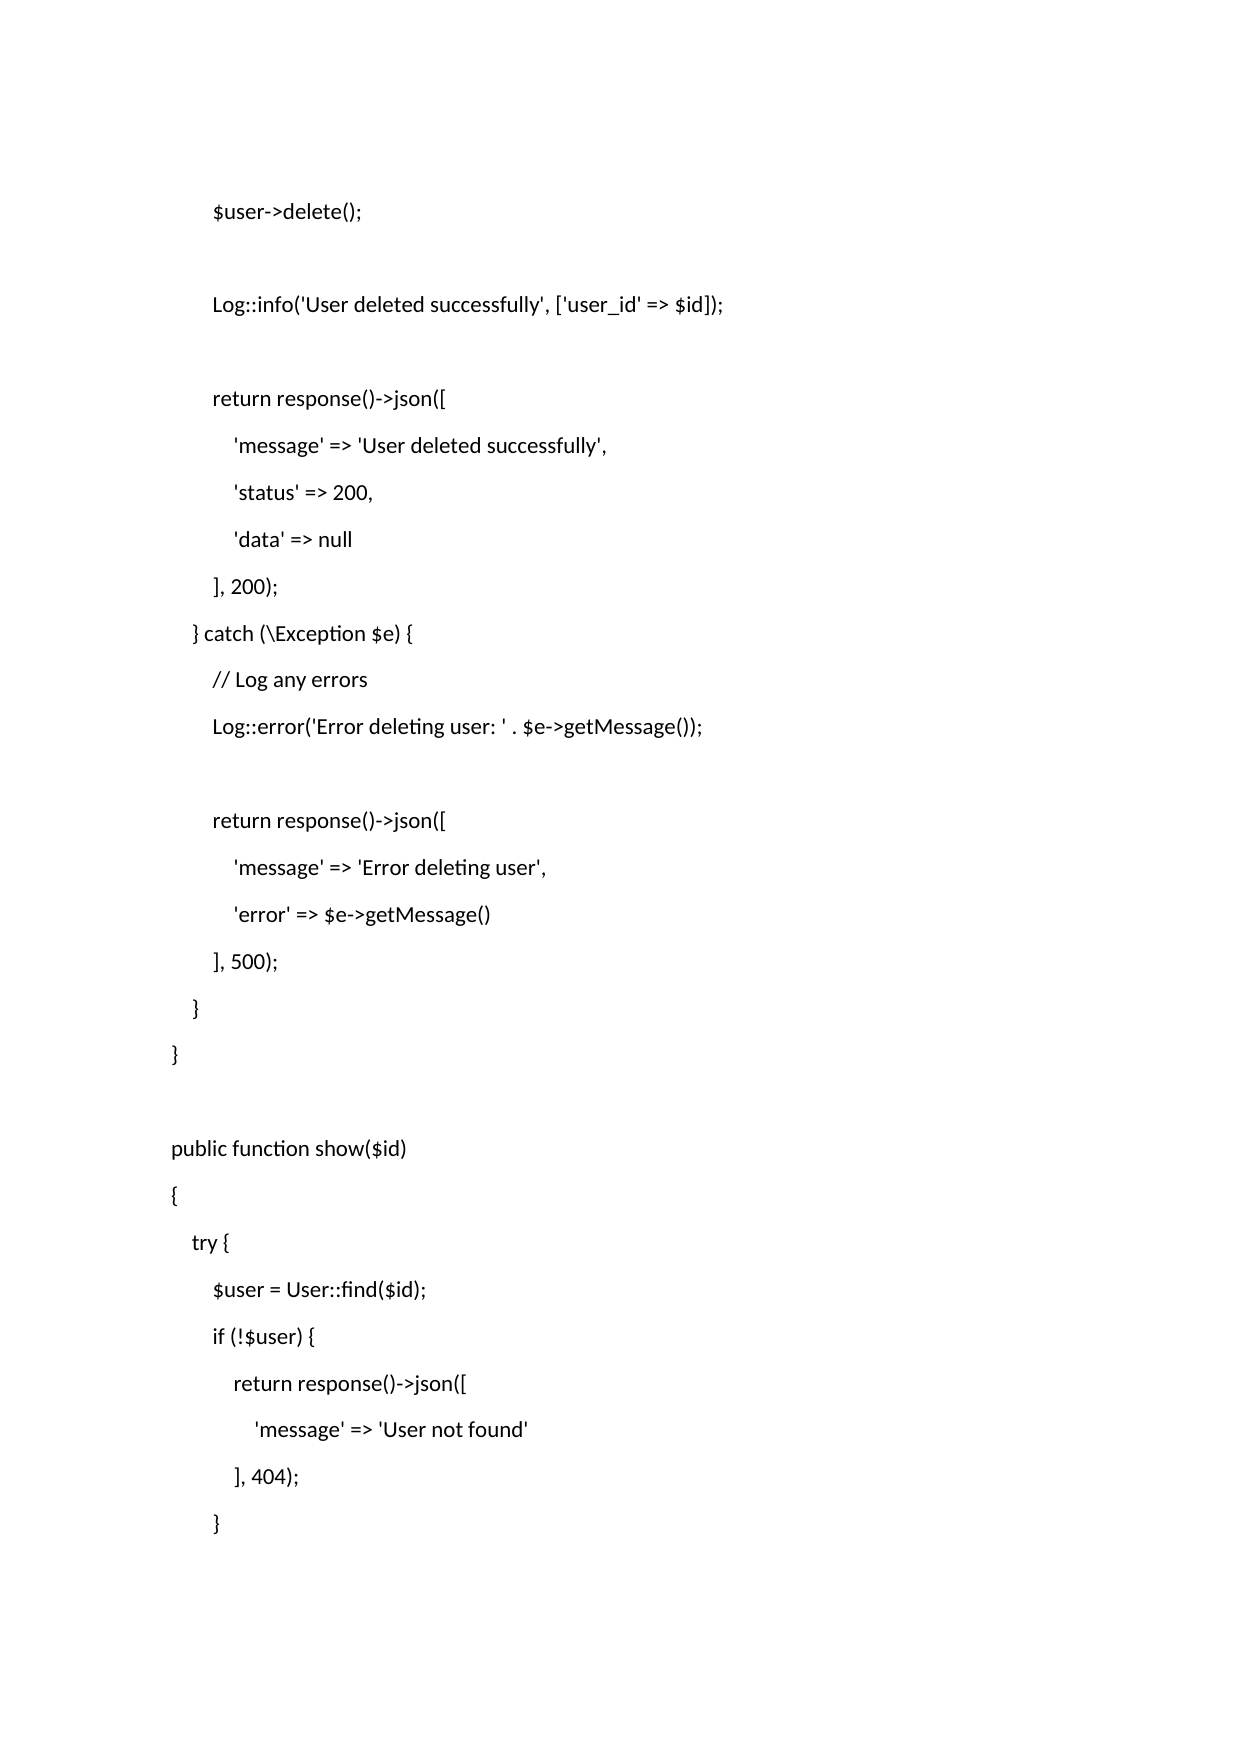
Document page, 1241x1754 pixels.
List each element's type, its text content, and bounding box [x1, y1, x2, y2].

text Log::error('Error deleting user: ' . $e->getMessage()); [150, 712, 1090, 741]
text ], 404); [150, 1462, 1090, 1491]
text 'status' => 200, [150, 478, 1090, 506]
text } [150, 1509, 1090, 1537]
text } [150, 1041, 1090, 1069]
text return response()->json([ [150, 806, 1090, 834]
text { [150, 1181, 1090, 1209]
text ], 200); [150, 572, 1090, 600]
text 'error' => $e->getMessage() [150, 900, 1090, 928]
text // Log any errors [150, 666, 1090, 694]
text $user = User::find($id); [150, 1275, 1090, 1303]
text 'message' => 'User not found' [150, 1416, 1090, 1444]
text return response()->json([ [150, 1369, 1090, 1397]
text ], 500); [150, 947, 1090, 975]
text 'message' => 'Error deleting user', [150, 853, 1090, 881]
text $user->delete(); [150, 197, 1090, 225]
text } catch (\Exception $e) { [150, 619, 1090, 647]
text 'data' => null [150, 525, 1090, 553]
text public function show($id) [150, 1134, 1090, 1162]
text } [150, 994, 1090, 1022]
text return response()->json([ [150, 384, 1090, 412]
text 'message' => 'User deleted successfully', [150, 431, 1090, 459]
text if (!$user) { [150, 1322, 1090, 1350]
text Log::info('User deleted successfully', ['user_id' => $id]); [150, 291, 1090, 319]
text try { [150, 1228, 1090, 1256]
